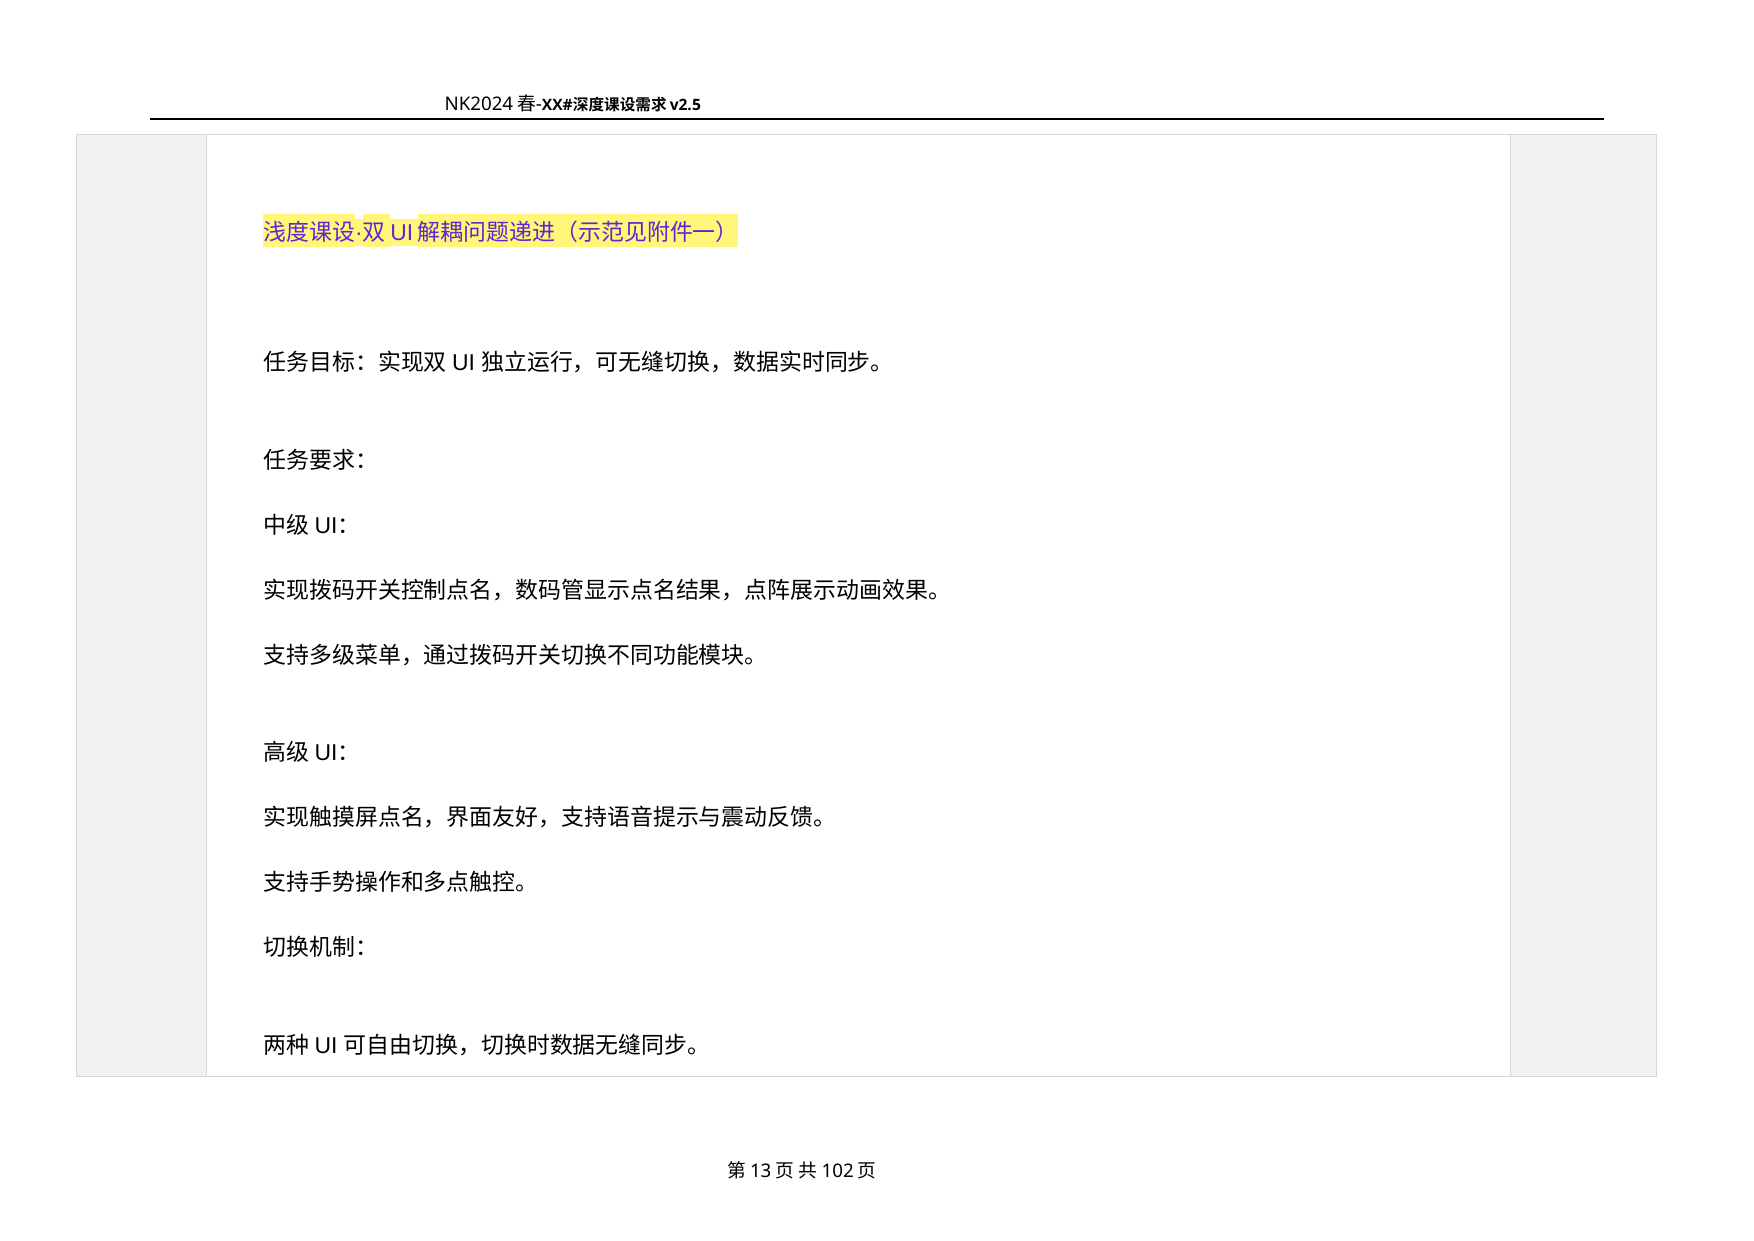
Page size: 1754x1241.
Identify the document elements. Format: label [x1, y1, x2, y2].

table_cell [1511, 135, 1656, 1076]
table_cell [77, 135, 206, 1076]
table_cell [207, 135, 1510, 1076]
